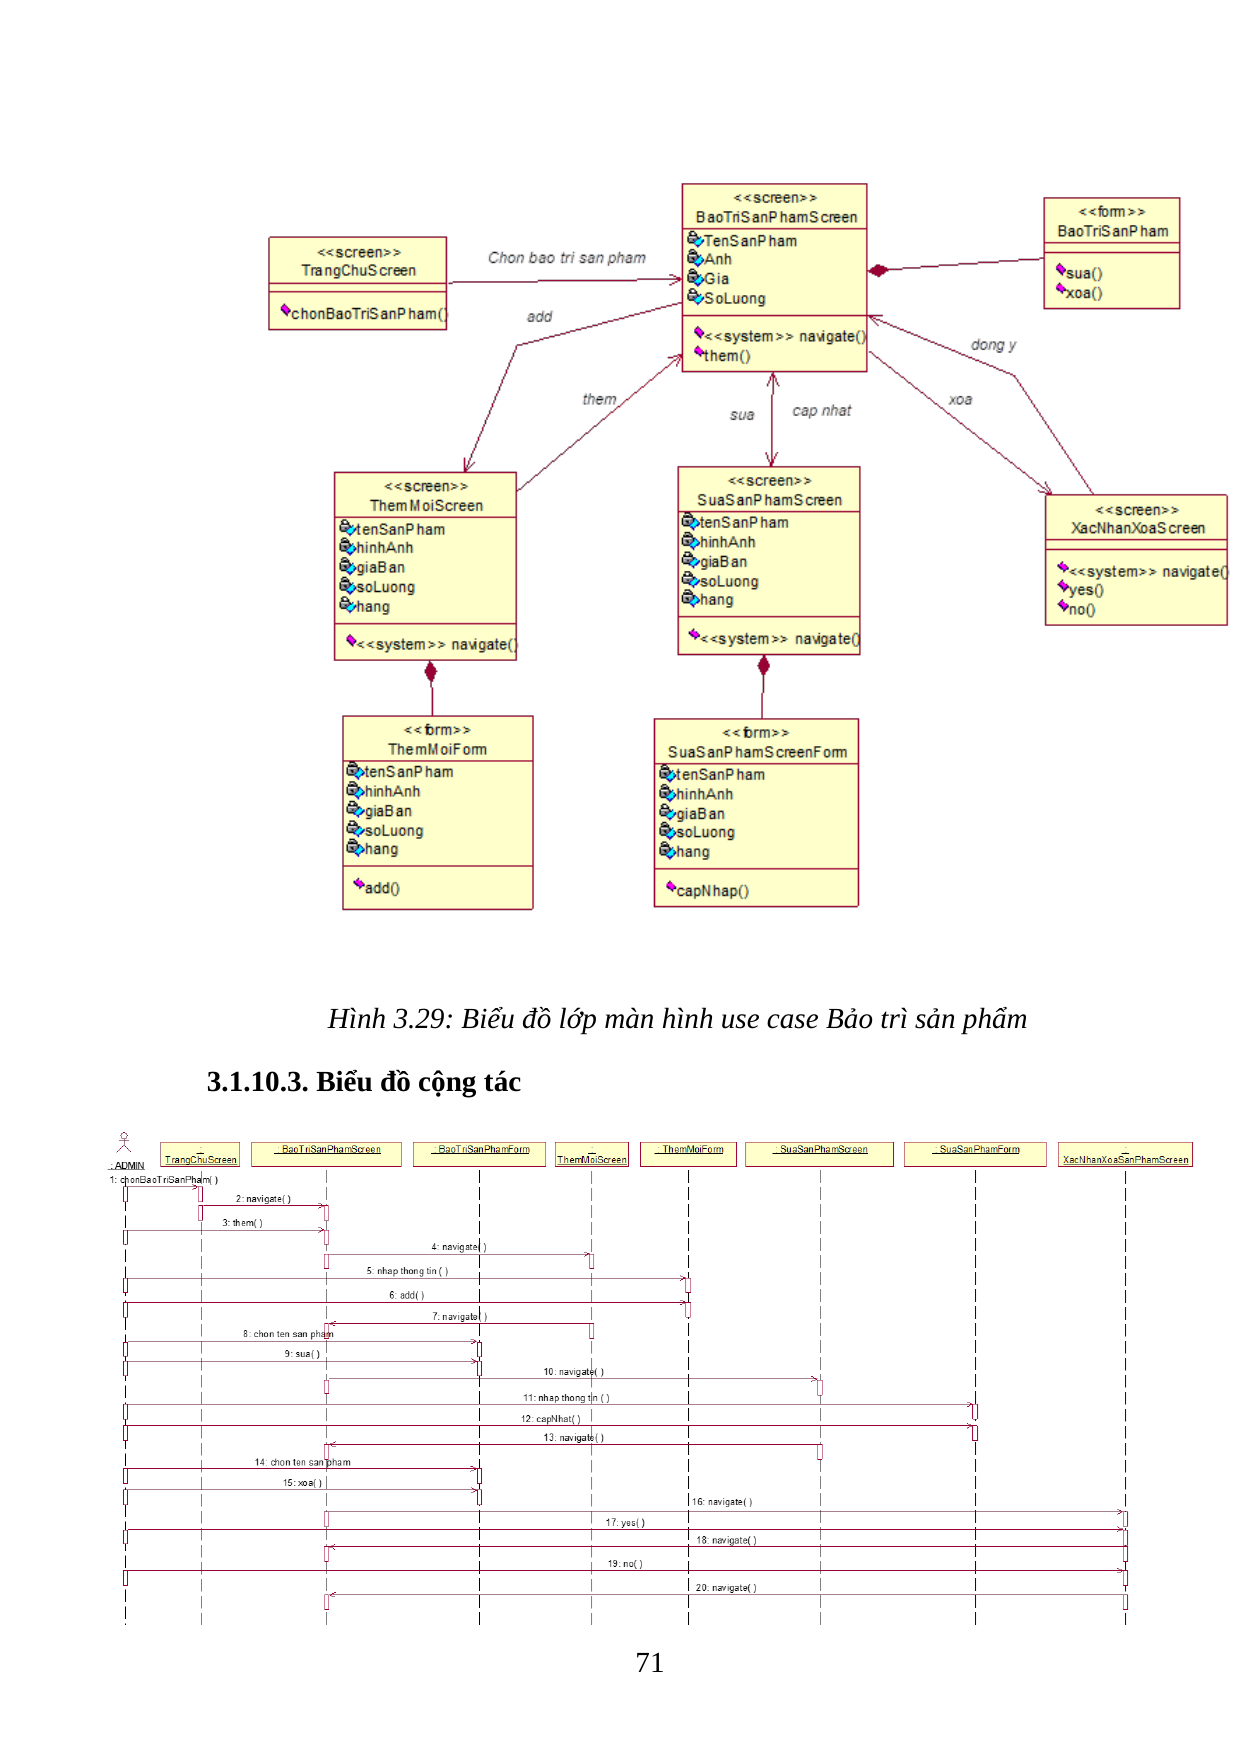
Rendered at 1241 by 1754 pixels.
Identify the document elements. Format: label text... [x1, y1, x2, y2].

text 3.1.10.3. Biểu đồ cộng tác [207, 1064, 1093, 1097]
picture [88, 1126, 1196, 1628]
subtitle Hình 3.29: Biểu đồ lớp màn hình use case Bảo trì sản phẩm [266, 1001, 1093, 1035]
picture [221, 147, 1241, 972]
